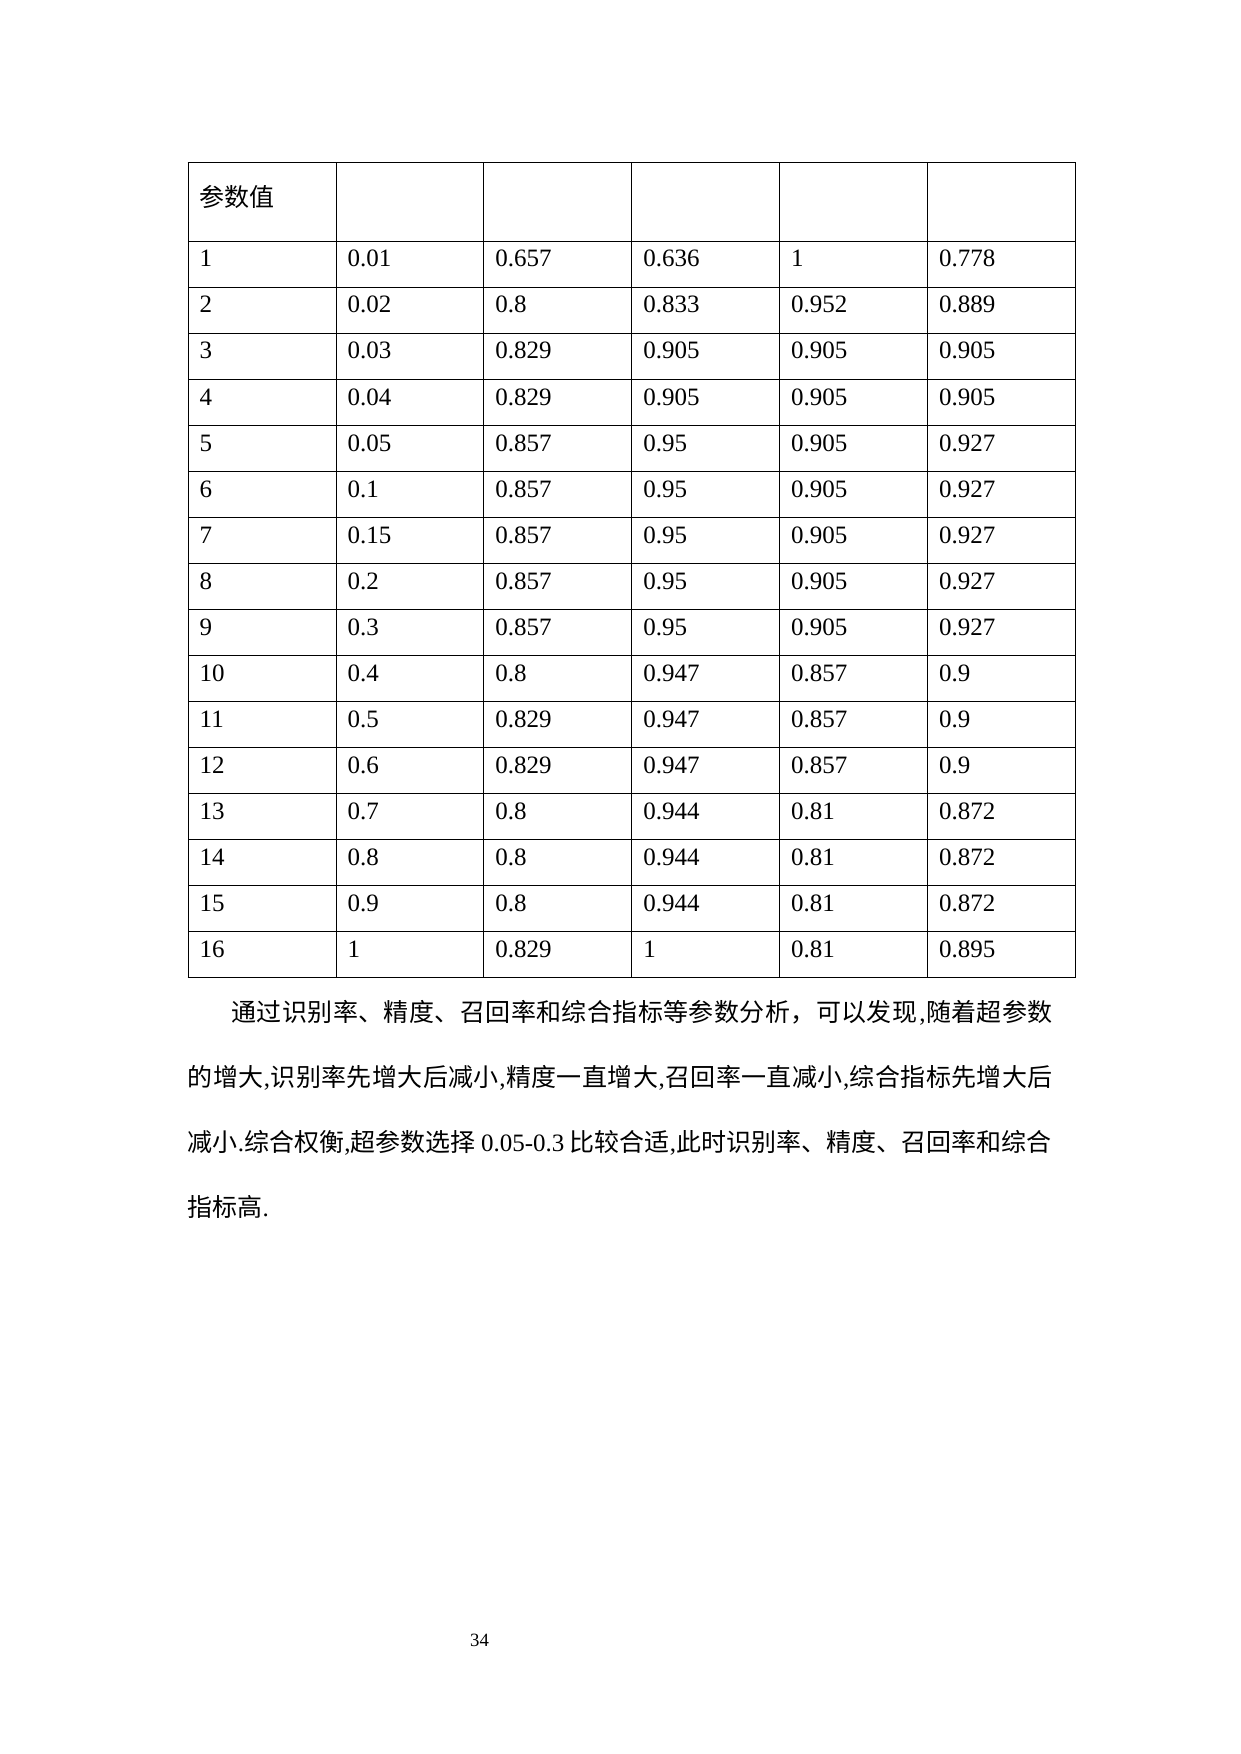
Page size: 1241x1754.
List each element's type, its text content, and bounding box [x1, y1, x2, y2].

table_cell 0.857 [780, 702, 927, 747]
table_cell 0.657 [484, 242, 631, 287]
table_cell 0.7 [337, 794, 483, 839]
table_cell 0.905 [928, 380, 1075, 425]
table_cell 0.947 [632, 748, 779, 793]
table_cell 0.947 [632, 656, 779, 701]
table_cell 0.905 [780, 564, 927, 609]
table_cell 0.952 [780, 288, 927, 333]
table_cell 8 [189, 564, 336, 609]
table_header 超参数 [337, 163, 483, 241]
table_cell 0.95 [632, 610, 779, 655]
table_cell 0.857 [484, 426, 631, 471]
table_cell 0.905 [780, 472, 927, 517]
table_cell 0.857 [484, 472, 631, 517]
table_cell 0.905 [928, 334, 1075, 379]
table_cell 14 [189, 840, 336, 885]
table_cell 1 [189, 242, 336, 287]
table_cell 0.8 [337, 840, 483, 885]
table_cell 0.4 [337, 656, 483, 701]
table_cell 0.95 [632, 426, 779, 471]
text 通过识别率、精度、召回率和综合指标等参数分析，可以发现,随着超参数的增大,识别率先增大后减小,精度一直增大,召回率一直减小,综合指标先增大后减小.综合权衡,超参数选择0.05-0.3比较合适,此时识别率、精度、召回率和综合指标高. [187, 978, 1053, 1238]
table_cell 0.905 [632, 380, 779, 425]
table_header 召回率 [780, 163, 927, 241]
table_cell 0.872 [928, 794, 1075, 839]
table_cell 0.905 [780, 380, 927, 425]
table_cell 0.02 [337, 288, 483, 333]
table_cell 0.01 [337, 242, 483, 287]
table_cell 0.8 [484, 794, 631, 839]
table_cell 0.927 [928, 472, 1075, 517]
table_cell 1 [632, 932, 779, 977]
table_cell 0.2 [337, 564, 483, 609]
table_cell 0.872 [928, 840, 1075, 885]
table_cell 0.833 [632, 288, 779, 333]
table_cell 0.9 [337, 886, 483, 931]
table_cell 1 [337, 932, 483, 977]
table_cell 0.944 [632, 840, 779, 885]
table_cell 4 [189, 380, 336, 425]
table_cell 0.3 [337, 610, 483, 655]
table_cell 0.81 [780, 840, 927, 885]
table_cell 9 [189, 610, 336, 655]
table_cell 0.05 [337, 426, 483, 471]
table_cell 5 [189, 426, 336, 471]
table_cell 2 [189, 288, 336, 333]
table_cell 0.829 [484, 334, 631, 379]
table_cell 1 [780, 242, 927, 287]
table_cell 0.04 [337, 380, 483, 425]
table_cell 0.895 [928, 932, 1075, 977]
table_cell 0.905 [632, 334, 779, 379]
table_cell 0.829 [484, 702, 631, 747]
table_cell 0.905 [780, 610, 927, 655]
table_cell 16 [189, 932, 336, 977]
table_cell 6 [189, 472, 336, 517]
table_cell 0.95 [632, 518, 779, 563]
table_cell 13 [189, 794, 336, 839]
table_cell 0.81 [780, 794, 927, 839]
table_cell 7 [189, 518, 336, 563]
table_cell 0.8 [484, 288, 631, 333]
table_cell 0.636 [632, 242, 779, 287]
table_cell 0.8 [484, 840, 631, 885]
table_header 综合指标 [928, 163, 1075, 241]
table_cell 0.95 [632, 472, 779, 517]
table_cell 0.1 [337, 472, 483, 517]
table_cell 0.9 [928, 656, 1075, 701]
table_cell 0.905 [780, 334, 927, 379]
table_cell 0.857 [484, 610, 631, 655]
table_cell 15 [189, 886, 336, 931]
table_cell 0.905 [780, 518, 927, 563]
table_cell 11 [189, 702, 336, 747]
table_cell 0.8 [484, 886, 631, 931]
table_cell 0.944 [632, 794, 779, 839]
table_cell 0.857 [780, 748, 927, 793]
table_cell 0.857 [484, 564, 631, 609]
table_cell 0.8 [484, 656, 631, 701]
table_cell 0.778 [928, 242, 1075, 287]
table_header 实验次数 参数值 [189, 163, 336, 241]
table_header 精度 [632, 163, 779, 241]
table_header 识别率 [484, 163, 631, 241]
table_cell 10 [189, 656, 336, 701]
table_cell 0.5 [337, 702, 483, 747]
table_cell 3 [189, 334, 336, 379]
table_cell 0.9 [928, 748, 1075, 793]
table_cell 0.03 [337, 334, 483, 379]
table_cell 0.872 [928, 886, 1075, 931]
table_cell 0.81 [780, 932, 927, 977]
table_cell 0.947 [632, 702, 779, 747]
table_cell 0.944 [632, 886, 779, 931]
table_cell 0.15 [337, 518, 483, 563]
table_cell 12 [189, 748, 336, 793]
table_cell 0.927 [928, 426, 1075, 471]
table_cell 0.889 [928, 288, 1075, 333]
table_cell 0.927 [928, 564, 1075, 609]
table_cell 0.81 [780, 886, 927, 931]
table_cell 0.905 [780, 426, 927, 471]
table_cell 0.927 [928, 518, 1075, 563]
table_cell 0.857 [780, 656, 927, 701]
table_cell 0.95 [632, 564, 779, 609]
table_cell 0.829 [484, 380, 631, 425]
table_cell 0.857 [484, 518, 631, 563]
table_cell 0.829 [484, 748, 631, 793]
table_cell 0.6 [337, 748, 483, 793]
table_cell 0.927 [928, 610, 1075, 655]
table_cell 0.829 [484, 932, 631, 977]
table_cell 0.9 [928, 702, 1075, 747]
